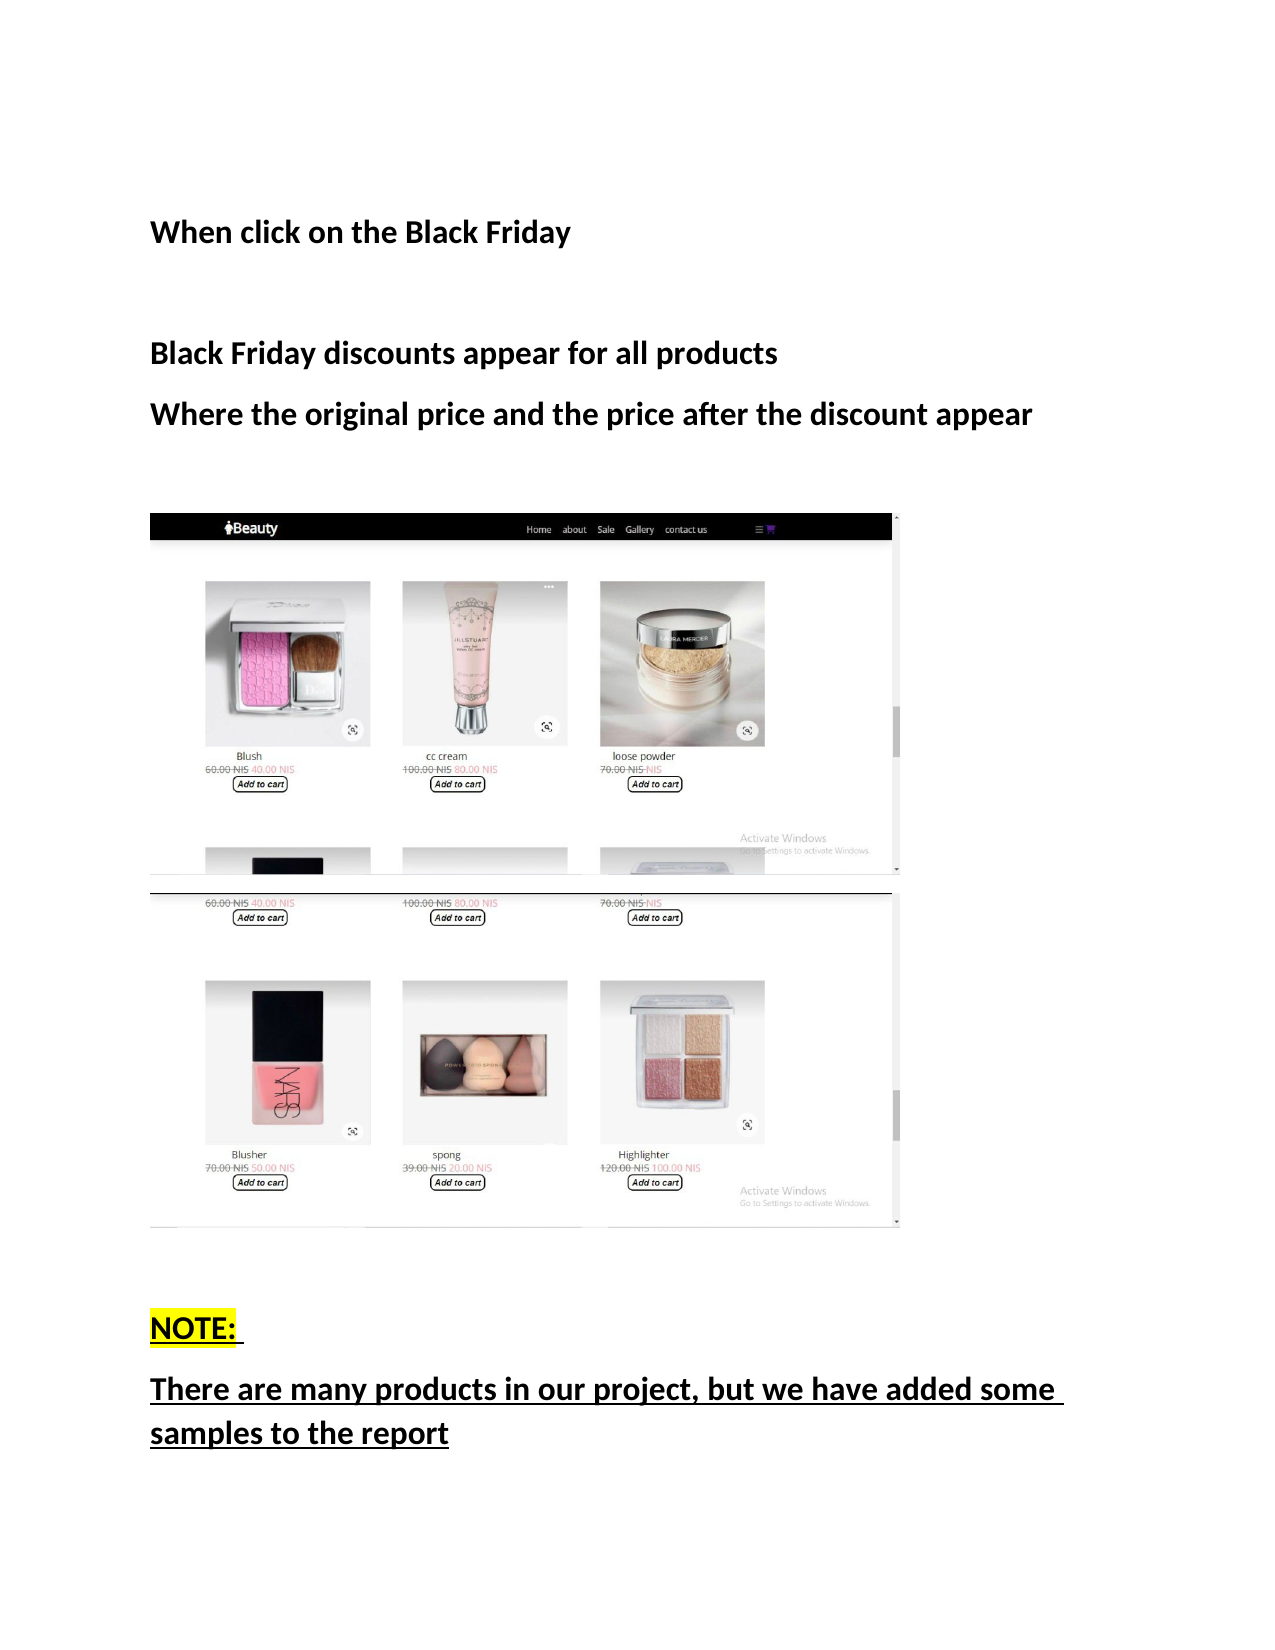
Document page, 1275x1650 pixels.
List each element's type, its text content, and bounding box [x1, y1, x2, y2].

text Black Friday discounts appear for all products [150, 332, 1125, 373]
text NOTE: [150, 1307, 1125, 1348]
picture [150, 513, 901, 875]
text There are many products in our project, but we have added some samples to the report [150, 1368, 1125, 1453]
text Where the original price and the price after the discount appear [150, 392, 1125, 433]
text When click on the Black Friday [150, 211, 1125, 251]
picture [150, 893, 901, 1228]
